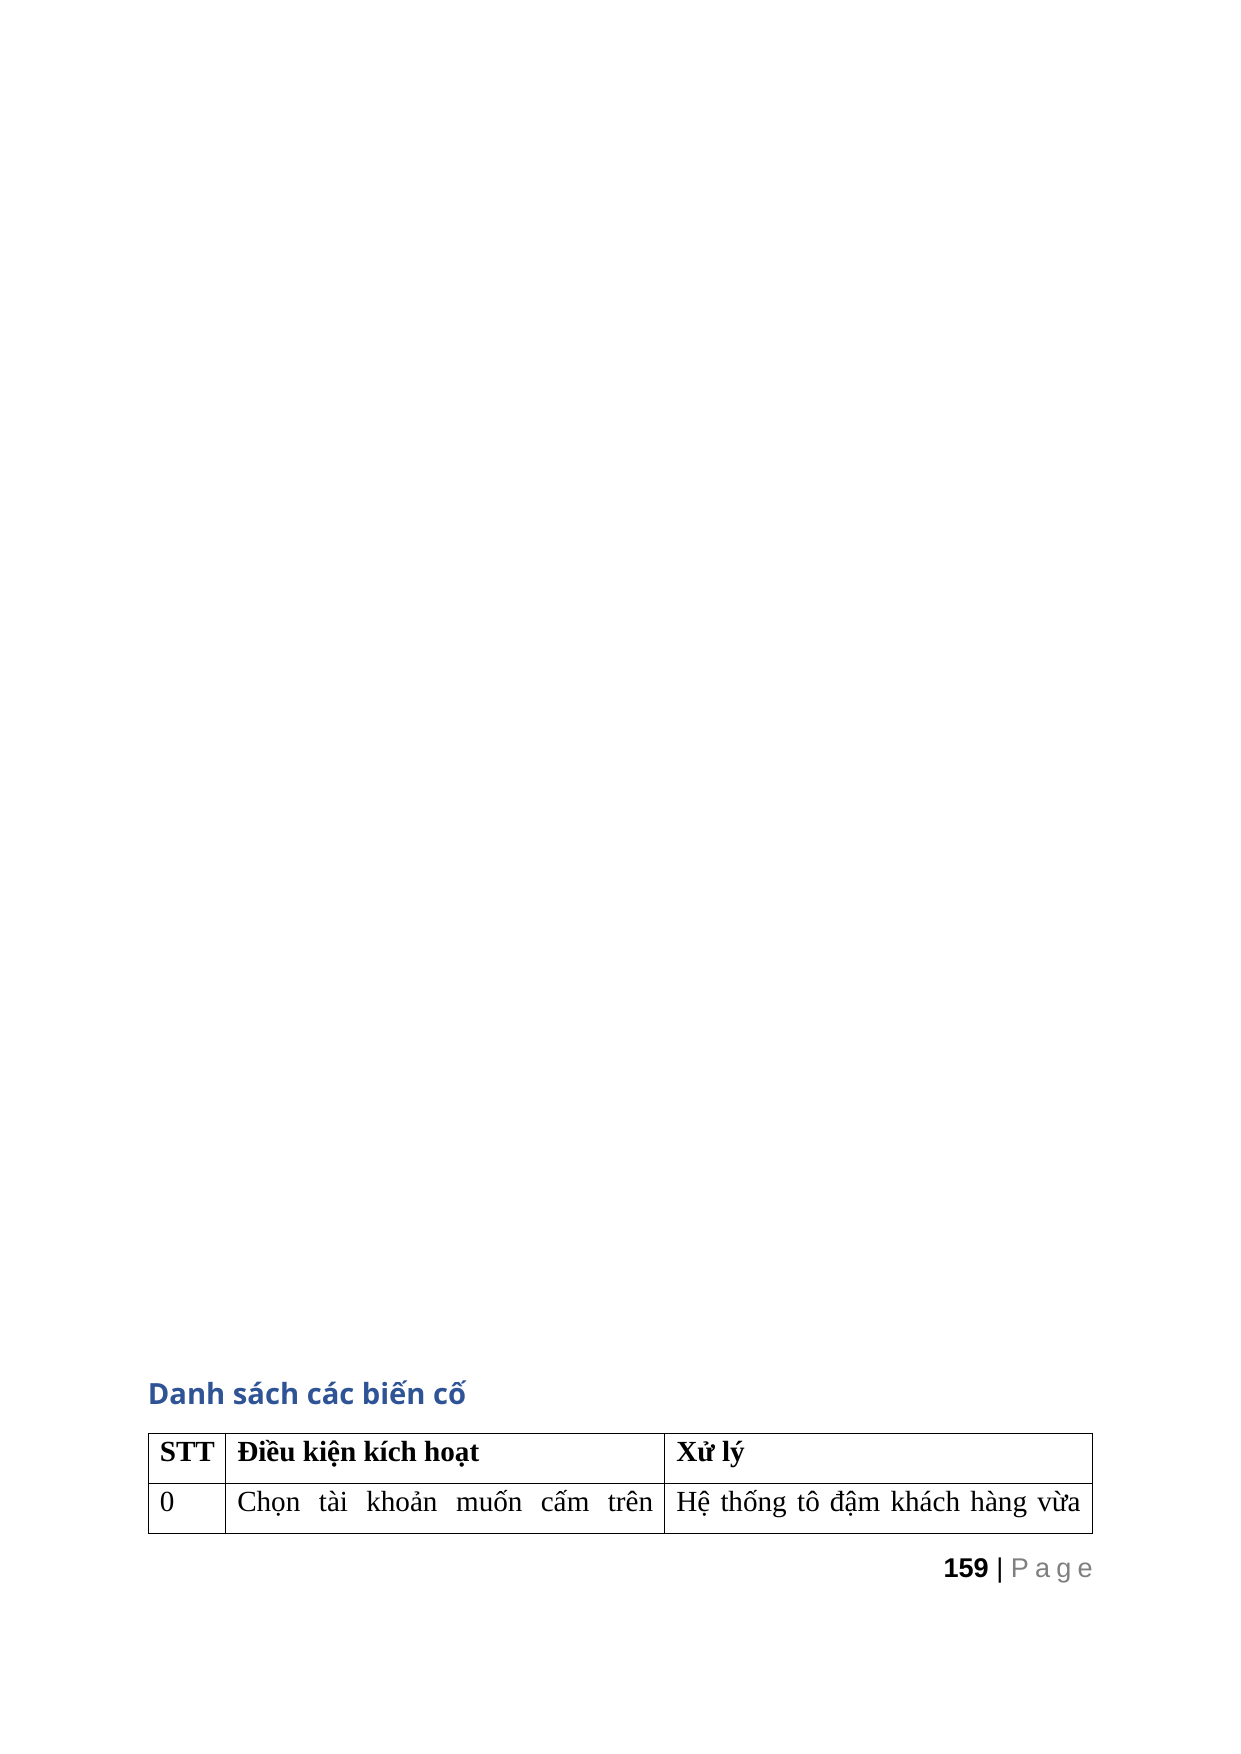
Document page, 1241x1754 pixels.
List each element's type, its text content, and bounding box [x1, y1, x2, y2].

table_cell 0 [149, 1484, 225, 1533]
table_header Xử lý [665, 1434, 1092, 1483]
table_header Điều kiện kích hoạt [226, 1434, 664, 1483]
subtitle Danh sách các biến cố [148, 1373, 1092, 1413]
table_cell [665, 1484, 1092, 1533]
table_header STT [149, 1434, 225, 1483]
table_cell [226, 1484, 664, 1533]
